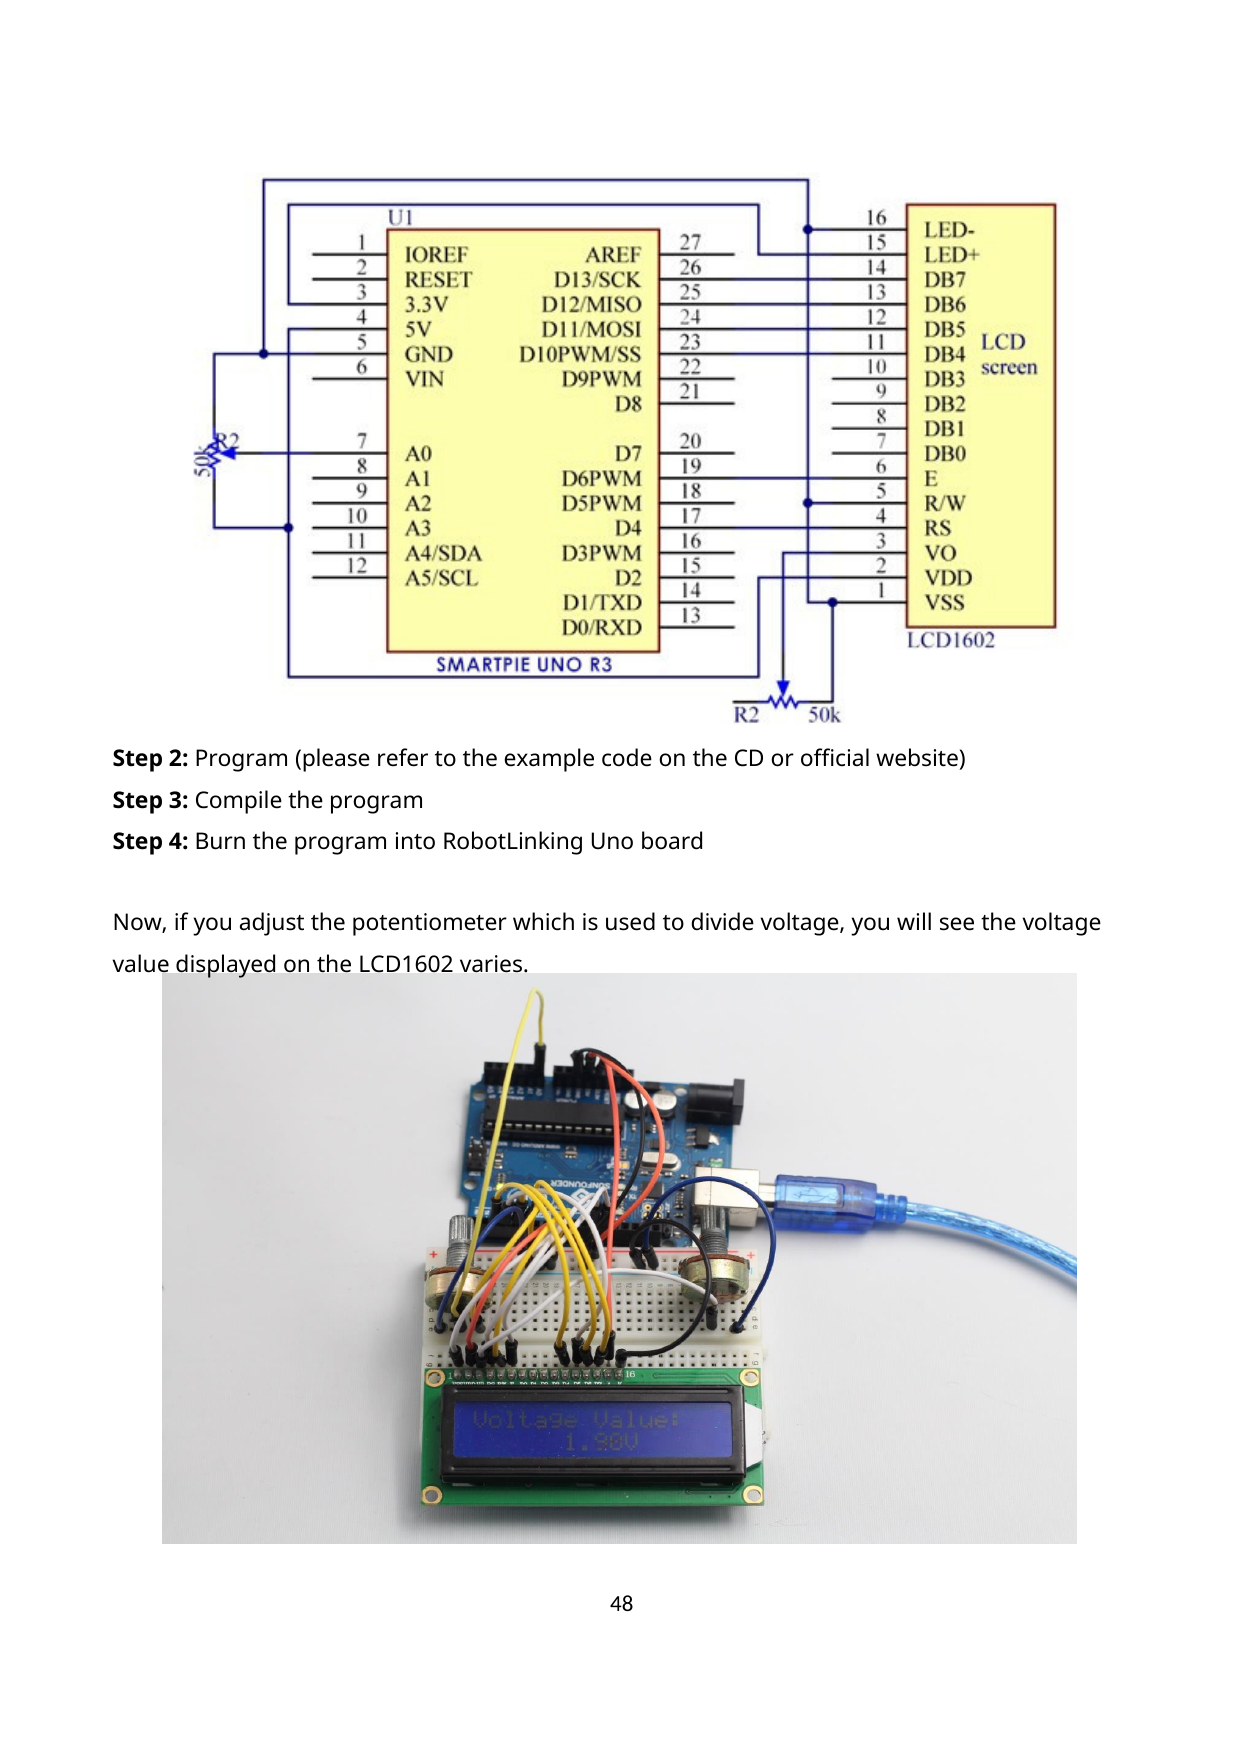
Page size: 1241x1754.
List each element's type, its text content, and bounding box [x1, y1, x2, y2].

picture [162, 979, 1077, 1544]
picture [169, 148, 1079, 737]
text Step 4: Burn the program into RobotLinking Uno board [112, 824, 1140, 856]
text Now, if you adjust the potentiometer which is used to divide voltage, you will see the voltage value displayed on the LCD1602 varies. [112, 906, 1131, 979]
text Step 2: Program (please refer to the example code on the CD or official website) [112, 742, 1140, 773]
text Step 3: Compile the program [112, 784, 1140, 815]
